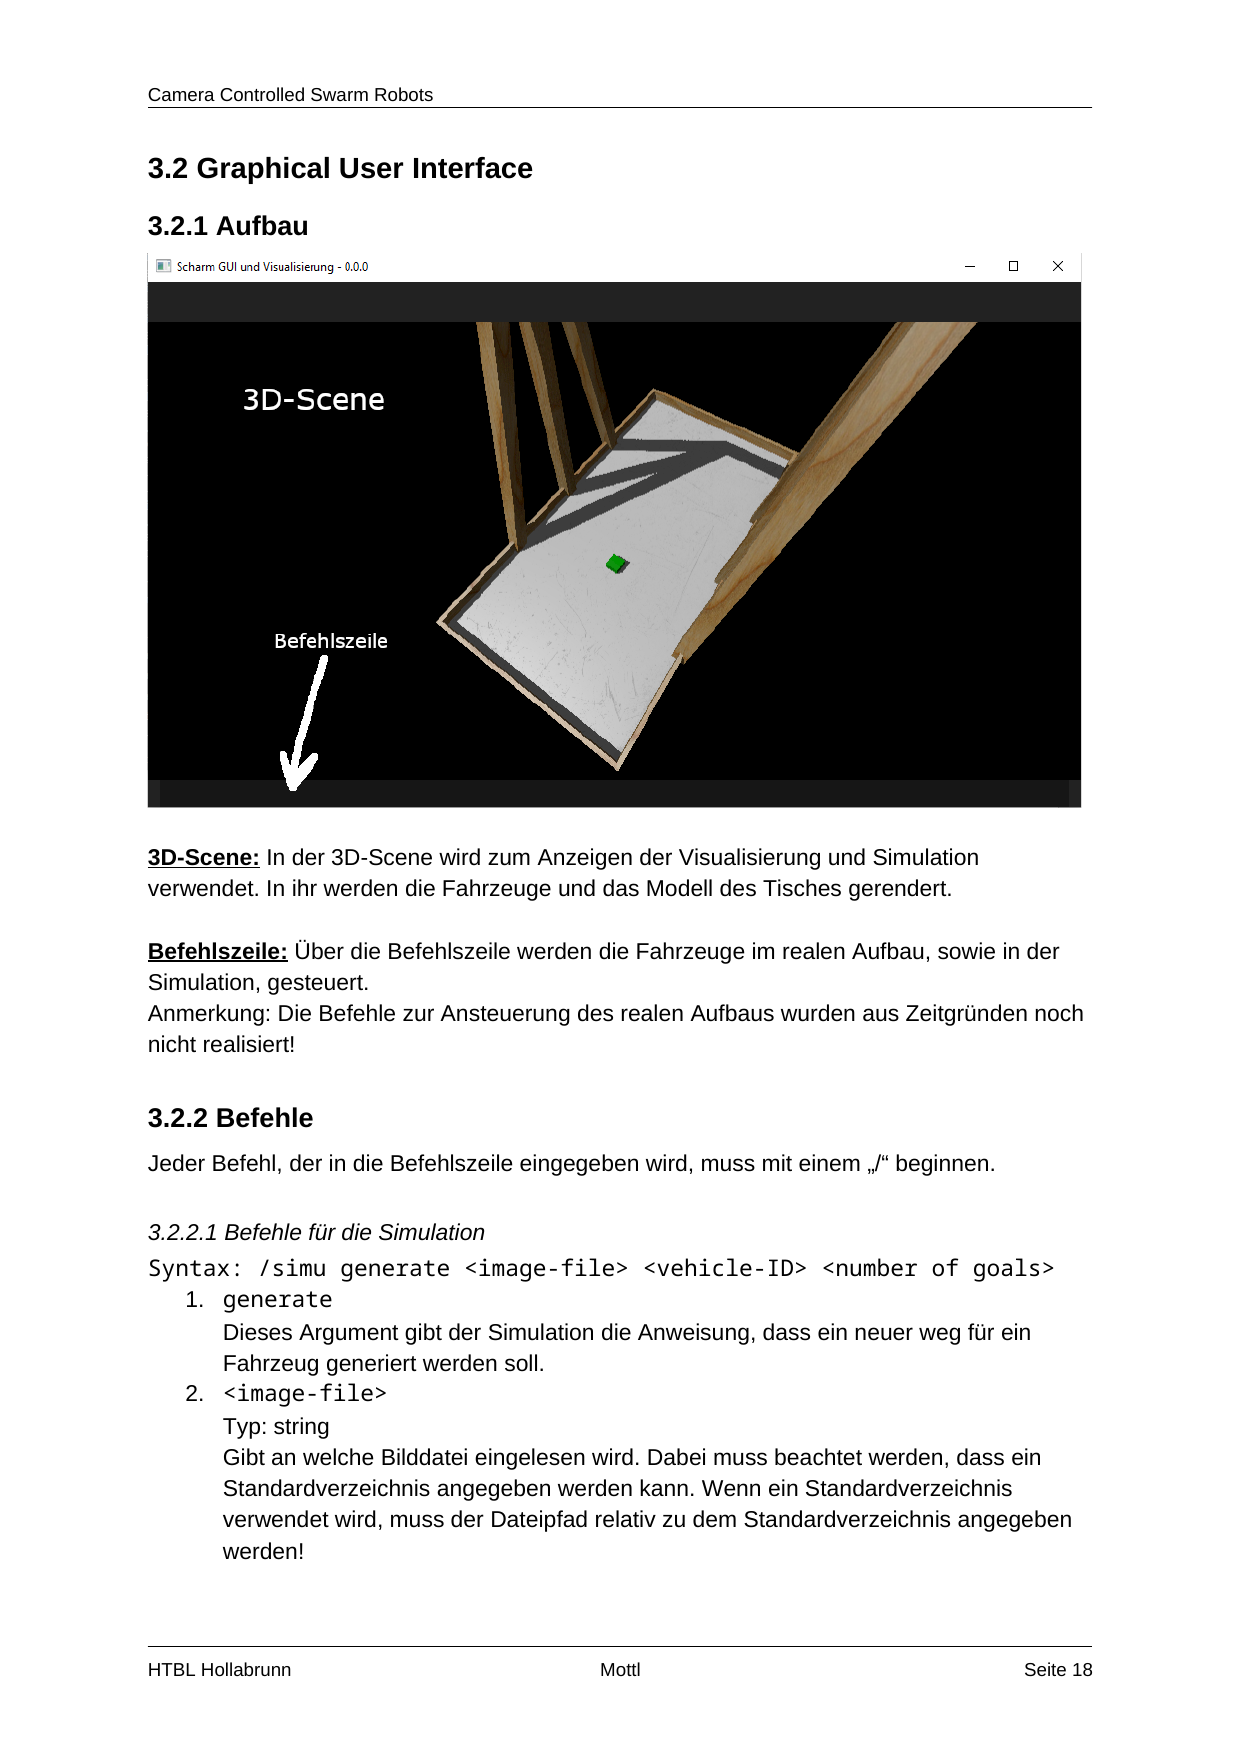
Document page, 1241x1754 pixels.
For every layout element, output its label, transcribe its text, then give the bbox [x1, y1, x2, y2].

list <image-file> Typ: string Gibt an welche Bilddatei eingelesen wird. Dabei muss beachtet werden, dass ein Standardverzeichnis angegeben werden kann. Wenn ein Standardverzeichnis verwendet wird, muss der Dateipfad relativ zu dem Standardverzeichnis angegeben werden! [185, 1377, 1092, 1564]
text 3D-Scene: In der 3D-Scene wird zum Anzeigen der Visualisierung und Simulation verwendet. In ihr werden die Fahrzeuge und das Modell des Tisches gerendert. [148, 839, 1092, 902]
text Syntax: /simu generate <image-file> <vehicle-ID> <number of goals> [148, 1252, 1092, 1283]
subtitle Befehle [148, 1102, 1092, 1133]
subtitle Aufbau [148, 210, 1092, 241]
subtitle Graphical User Interface [148, 151, 1092, 185]
text Jeder Befehl, der in die Befehlszeile eingegeben wird, muss mit einem „/“ beginnen. [148, 1145, 1092, 1177]
text Befehlszeile: Über die Befehlszeile werden die Fahrzeuge im realen Aufbau, sowie in der Simulation, gesteuert. [148, 933, 1092, 995]
list generate Dieses Argument gibt der Simulation die Anweisung, dass ein neuer weg für ein Fahrzeug generiert werden soll. [185, 1283, 1092, 1377]
picture [147, 253, 1082, 808]
subtitle Befehle für die Simulation [148, 1214, 1092, 1245]
text Anmerkung: Die Befehle zur Ansteuerung des realen Aufbaus wurden aus Zeitgründen noch nicht realisiert! [148, 995, 1092, 1058]
